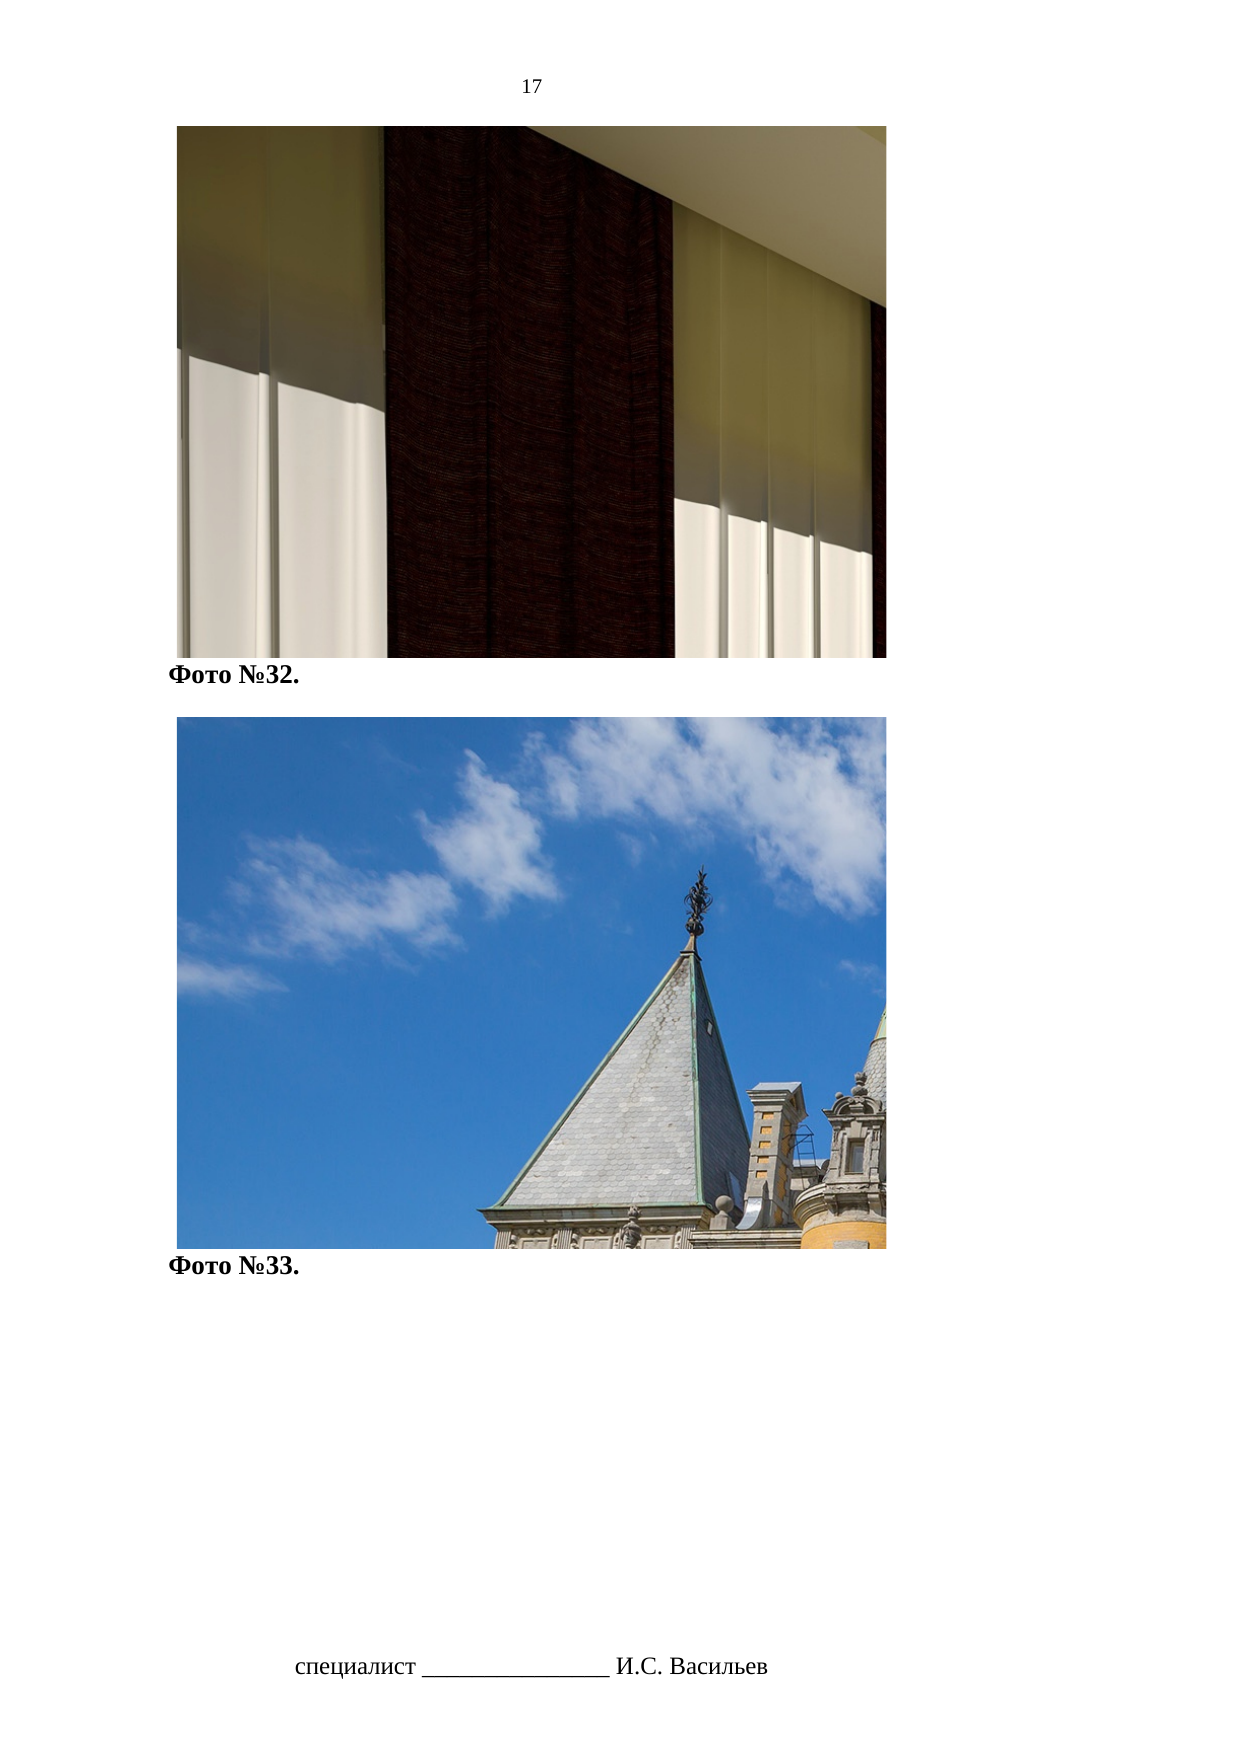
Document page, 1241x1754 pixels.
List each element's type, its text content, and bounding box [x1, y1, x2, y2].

picture [176, 717, 887, 1249]
text Фото №33. [59, 1249, 1004, 1280]
picture [176, 126, 887, 658]
text Фото №32. [59, 658, 1004, 689]
